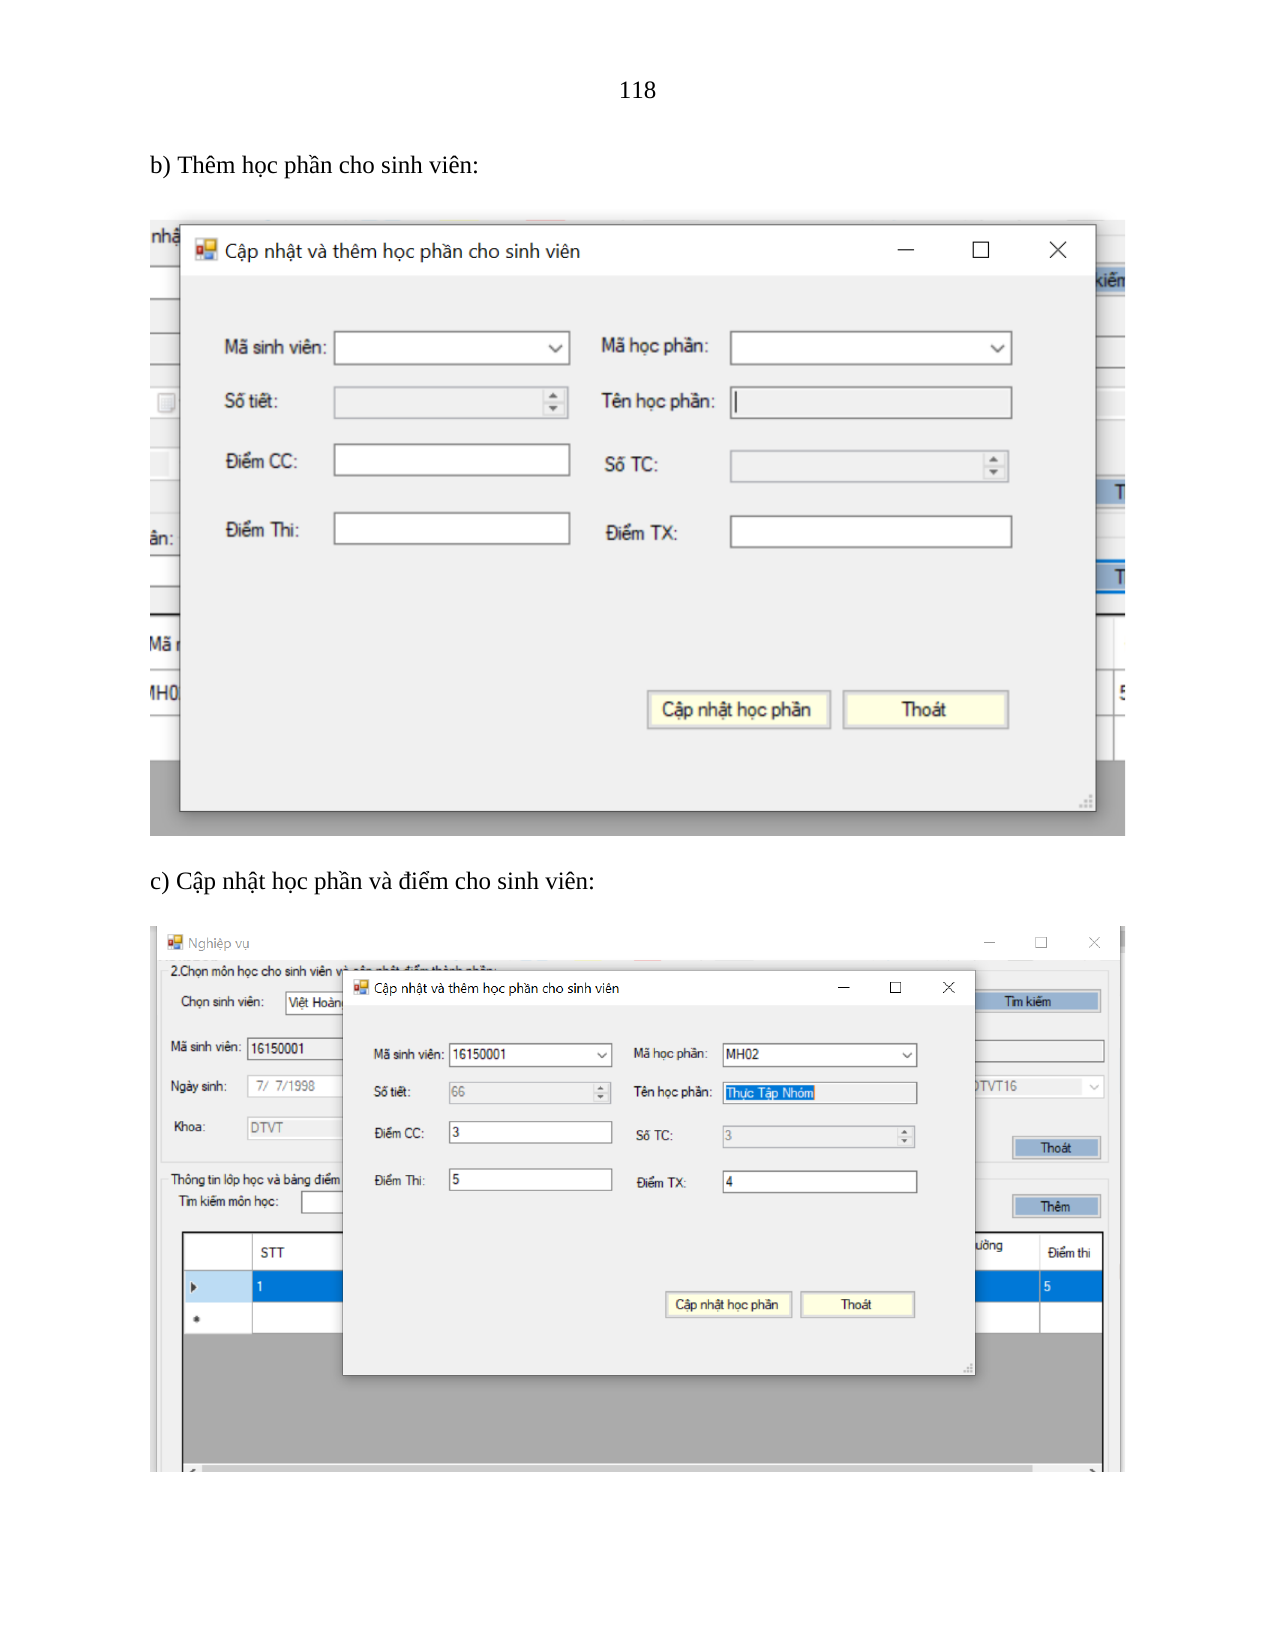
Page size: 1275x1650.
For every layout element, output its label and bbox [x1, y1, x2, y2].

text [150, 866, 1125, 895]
picture [150, 926, 1125, 1472]
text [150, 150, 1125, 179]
picture [150, 209, 1125, 836]
